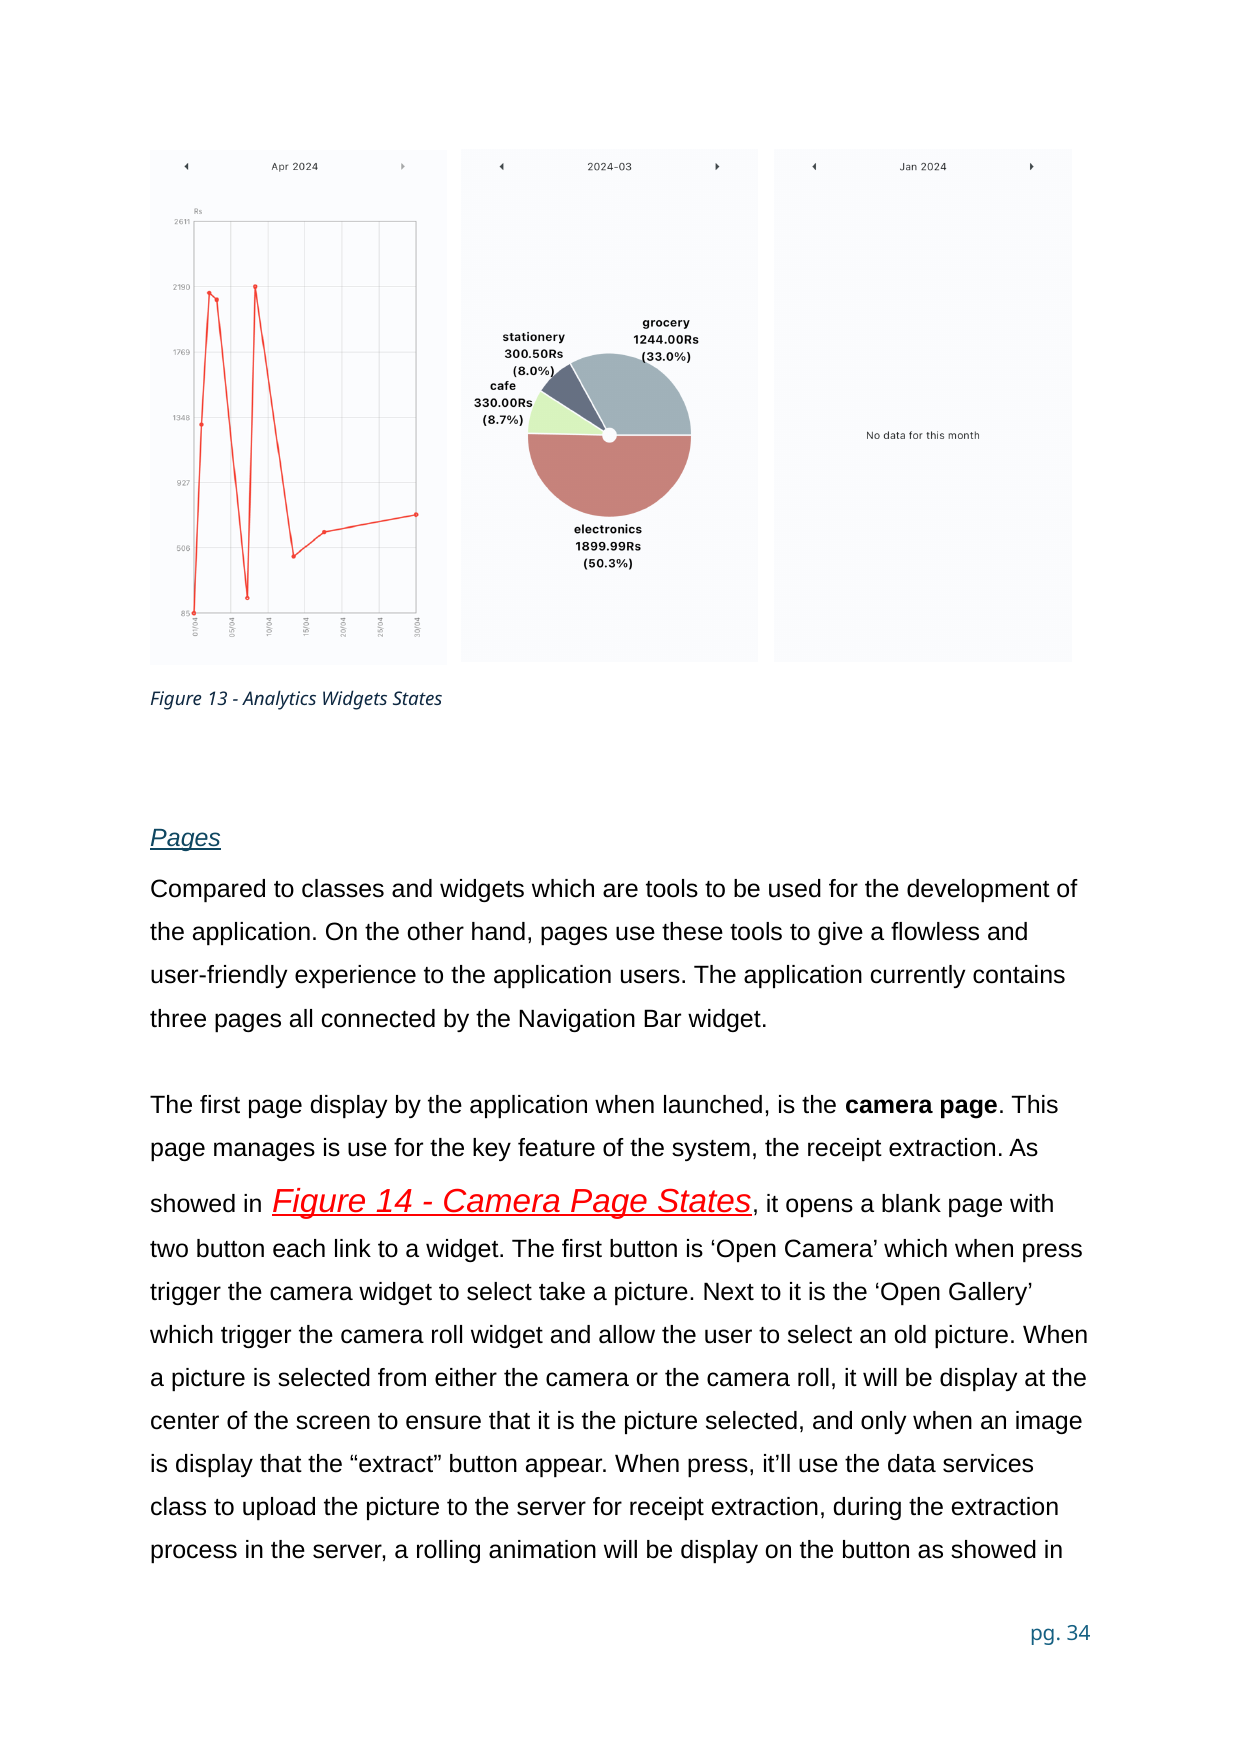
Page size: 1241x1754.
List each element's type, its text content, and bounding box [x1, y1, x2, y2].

picture [461, 149, 758, 662]
picture [774, 149, 1072, 662]
picture [150, 150, 447, 665]
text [150, 1090, 1090, 1564]
subtitle Pages [150, 823, 1090, 851]
text Compared to classes and widgets which are tools to be used for the development of the application. On the other hand, pages use these tools to give a flowless and user-friendly experience to the application users. The application currently contains three pages all connected by the Navigation Bar widget. [150, 874, 1090, 1032]
